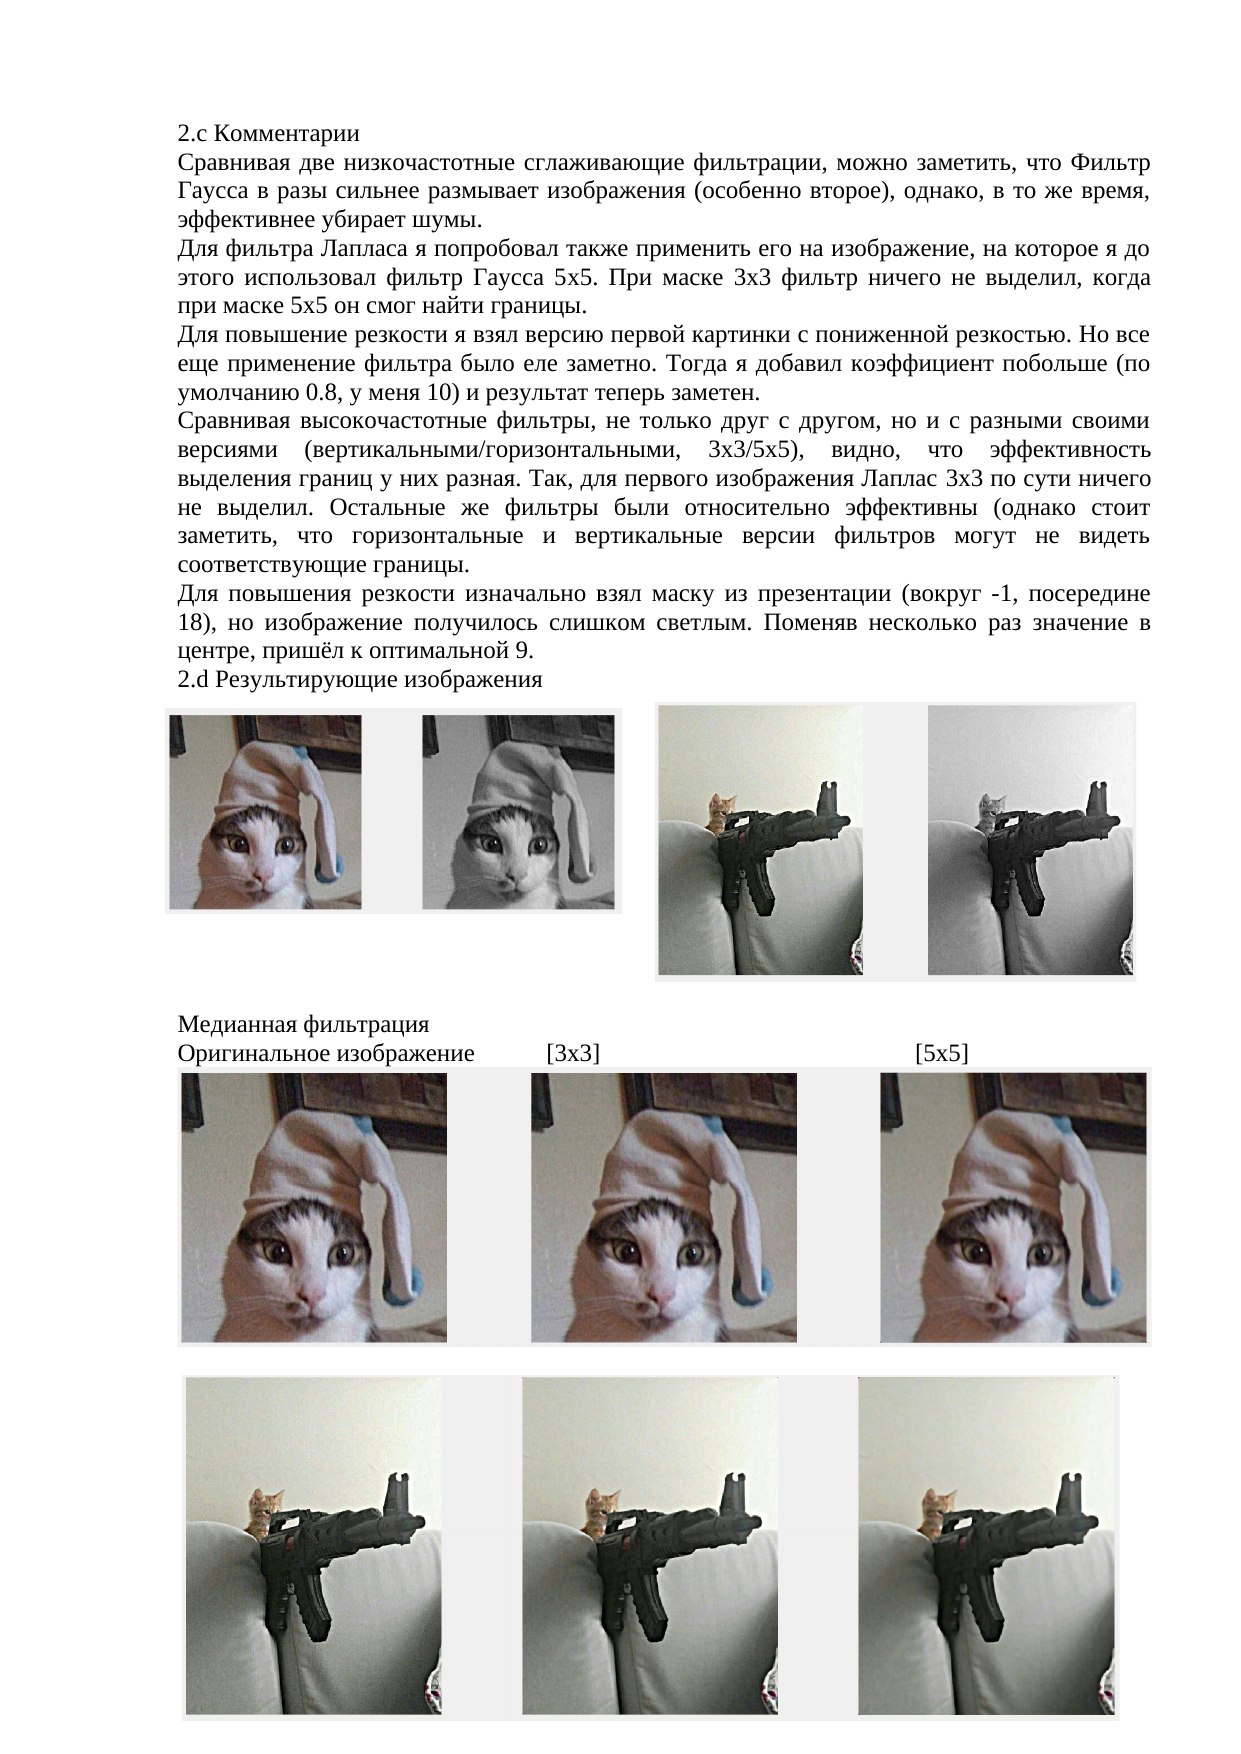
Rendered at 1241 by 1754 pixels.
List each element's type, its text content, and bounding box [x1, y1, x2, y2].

text Для повышение резкости я взял версию первой картинки с пониженной резкостью. Но все еще применение фильтра было еле заметно. Тогда я добавил коэффициент побольше (по умолчанию 0.8, у меня 10) и результат теперь заметен. [177, 319, 1152, 406]
picture [182, 1375, 1120, 1721]
picture [177, 1067, 1152, 1347]
text 2.d Результирующие изображения [177, 664, 1152, 693]
text Для повышения резкости изначально взял маску из презентации (вокруг -1, посередине 18), но изображение получилось слишком светлым. Поменяв несколько раз значение в центре, пришёл к оптимальной 9. [177, 578, 1152, 664]
text 2.c Комментарии [177, 118, 1152, 147]
picture [165, 708, 622, 914]
text Сравнивая две низкочастотные сглаживающие фильтрации, можно заметить, что Фильтр Гаусса в разы сильнее размывает изображения (особенно второе), однако, в то же время, эффективнее убирает шумы. [177, 147, 1152, 233]
text Оригинальное изображение [3x3] [5x5] [177, 1038, 1152, 1067]
text Медианная фильтрация [177, 1009, 1152, 1038]
text Для фильтра Лапласа я попробовал также применить его на изображение, на которое я до этого использовал фильтр Гаусса 5x5. При маске 3x3 фильтр ничего не выделил, когда при маске 5x5 он смог найти границы. [177, 233, 1152, 319]
picture [655, 702, 1137, 982]
text Сравнивая высокочастотные фильтры, не только друг с другом, но и с разными своими версиями (вертикальными/горизонтальными, 3x3/5x5), видно, что эффективность выделения границ у них разная. Так, для первого изображения Лаплас 3x3 по сути ничего не выделил. Остальные же фильтры были относительно эффективны (однако стоит заметить, что горизонтальные и вертикальные версии фильтров могут не видеть соответствующие границы. [177, 406, 1152, 578]
